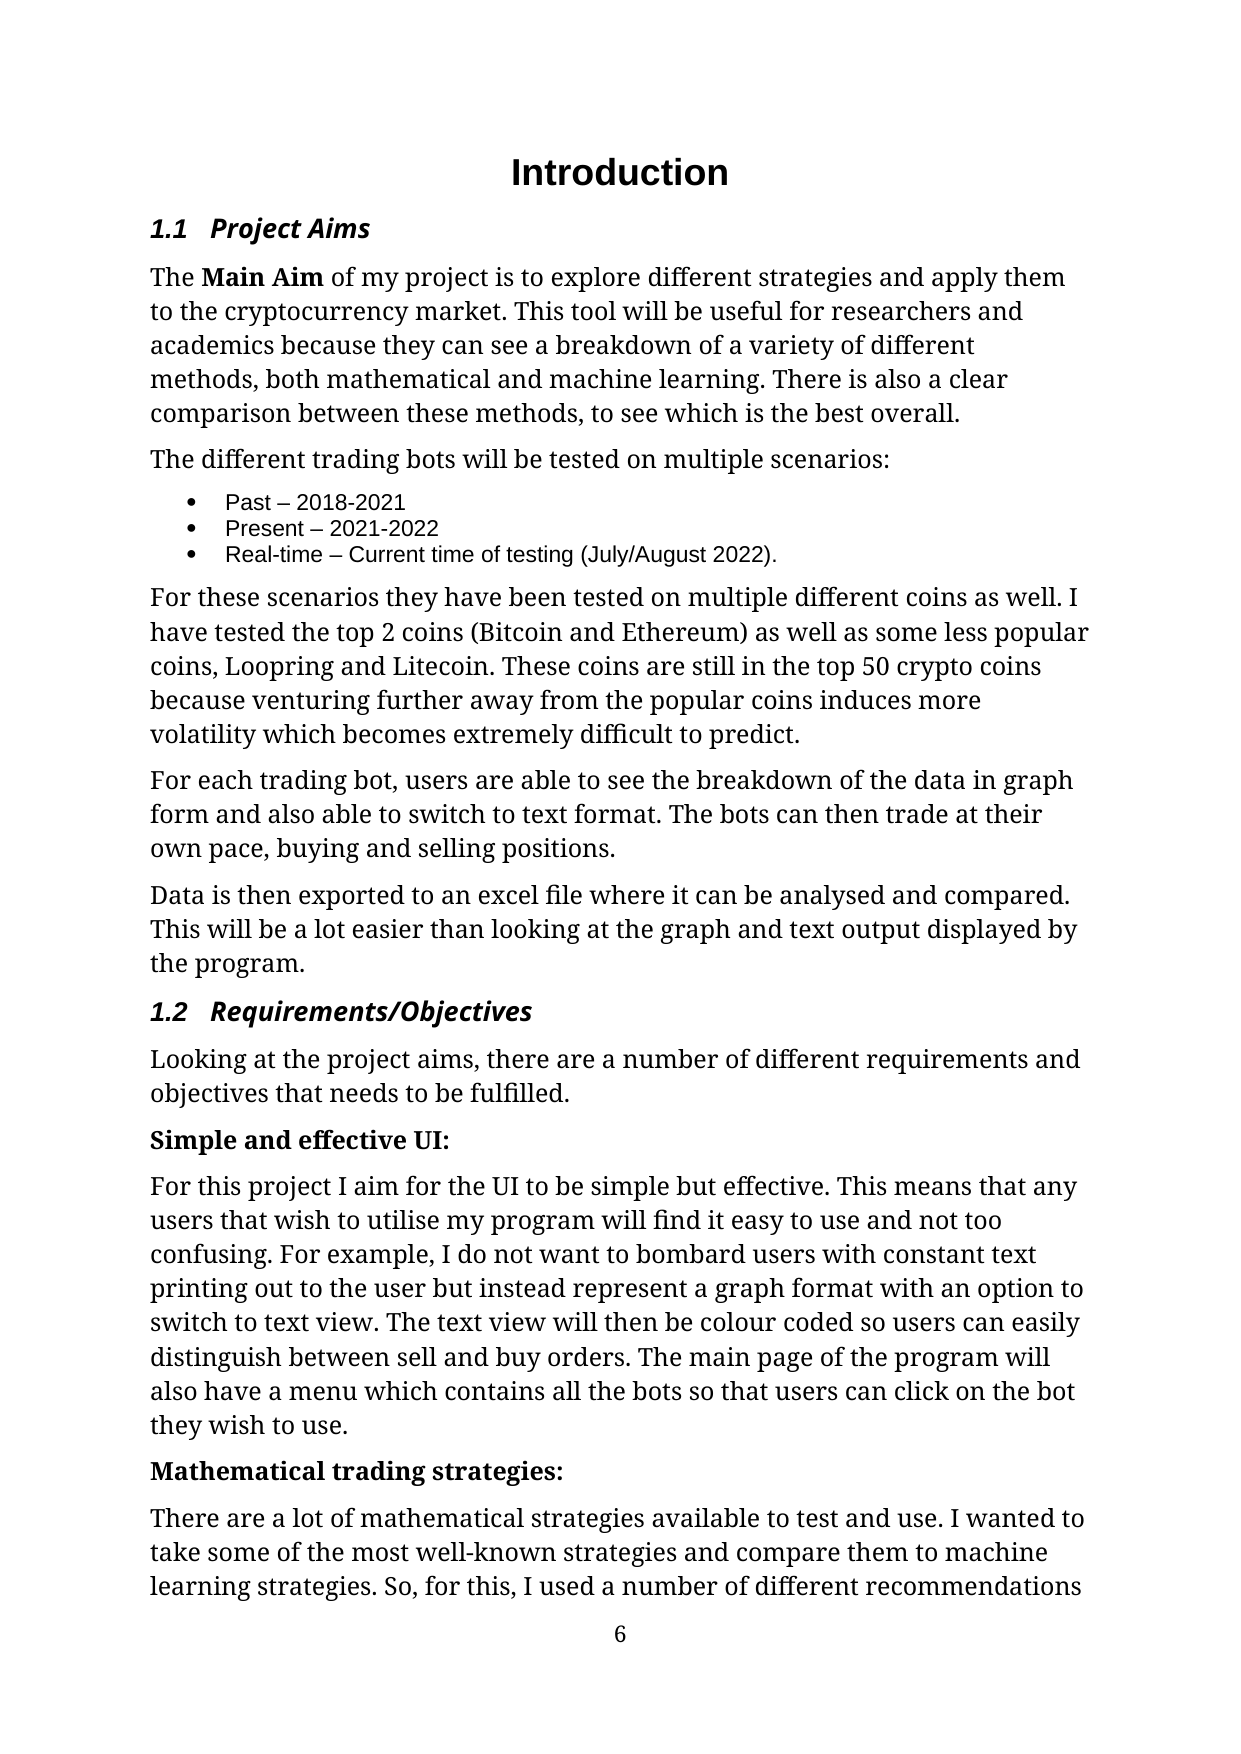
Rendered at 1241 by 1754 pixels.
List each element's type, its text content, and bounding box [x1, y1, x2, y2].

list Past – 2018-2021 [187, 488, 1090, 515]
text Looking at the project aims, there are a number of different requirements and objectives that needs to be fulfilled. [150, 1042, 1090, 1110]
text The Main Aim of my project is to explore different strategies and apply them to the cryptocurrency market. This tool will be useful for researchers and academics because they can see a breakdown of a variety of different methods, both mathematical and machine learning. There is also a clear comparison between these methods, to see which is the best overall. [150, 259, 1090, 429]
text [150, 1500, 1090, 1603]
subtitle Requirements/Objectives [150, 992, 1090, 1029]
text Mathematical trading strategies: [150, 1454, 1090, 1488]
text The different trading bots will be tested on multiple scenarios: [150, 442, 1090, 476]
list Real-time – Current time of testing (July/August 2022). [187, 541, 1090, 568]
text For this project I aim for the UI to be simple but effective. This means that any users that wish to utilise my program will find it easy to use and not too confusing. For example, I do not want to bombard users with constant text printing out to the user but instead represent a graph format with an option to switch to text view. The text view will then be colour coded so users can easily distinguish between sell and buy orders. The main page of the program will also have a menu which contains all the bots so that users can click on the bot they wish to use. [150, 1169, 1090, 1441]
subtitle Introduction [150, 150, 1090, 193]
text For these scenarios they have been tested on multiple different coins as well. I have tested the top 2 coins (Bitcoin and Ethereum) as well as some less popular coins, Loopring and Litecoin. These coins are still in the top 50 crypto coins because venturing further away from the popular coins induces more volatility which becomes extremely difficult to predict. [150, 580, 1090, 750]
text Data is then exported to an excel file where it can be analysed and compared. This will be a lot easier than looking at the graph and text output displayed by the program. [150, 878, 1090, 980]
list Present – 2021-2022 [187, 515, 1090, 541]
subtitle Project Aims [150, 210, 1090, 247]
text Simple and effective UI: [150, 1122, 1090, 1156]
text For each trading bot, users are able to see the breakdown of the data in graph form and also able to switch to text format. The bots can then trade at their own pace, buying and selling positions. [150, 763, 1090, 865]
